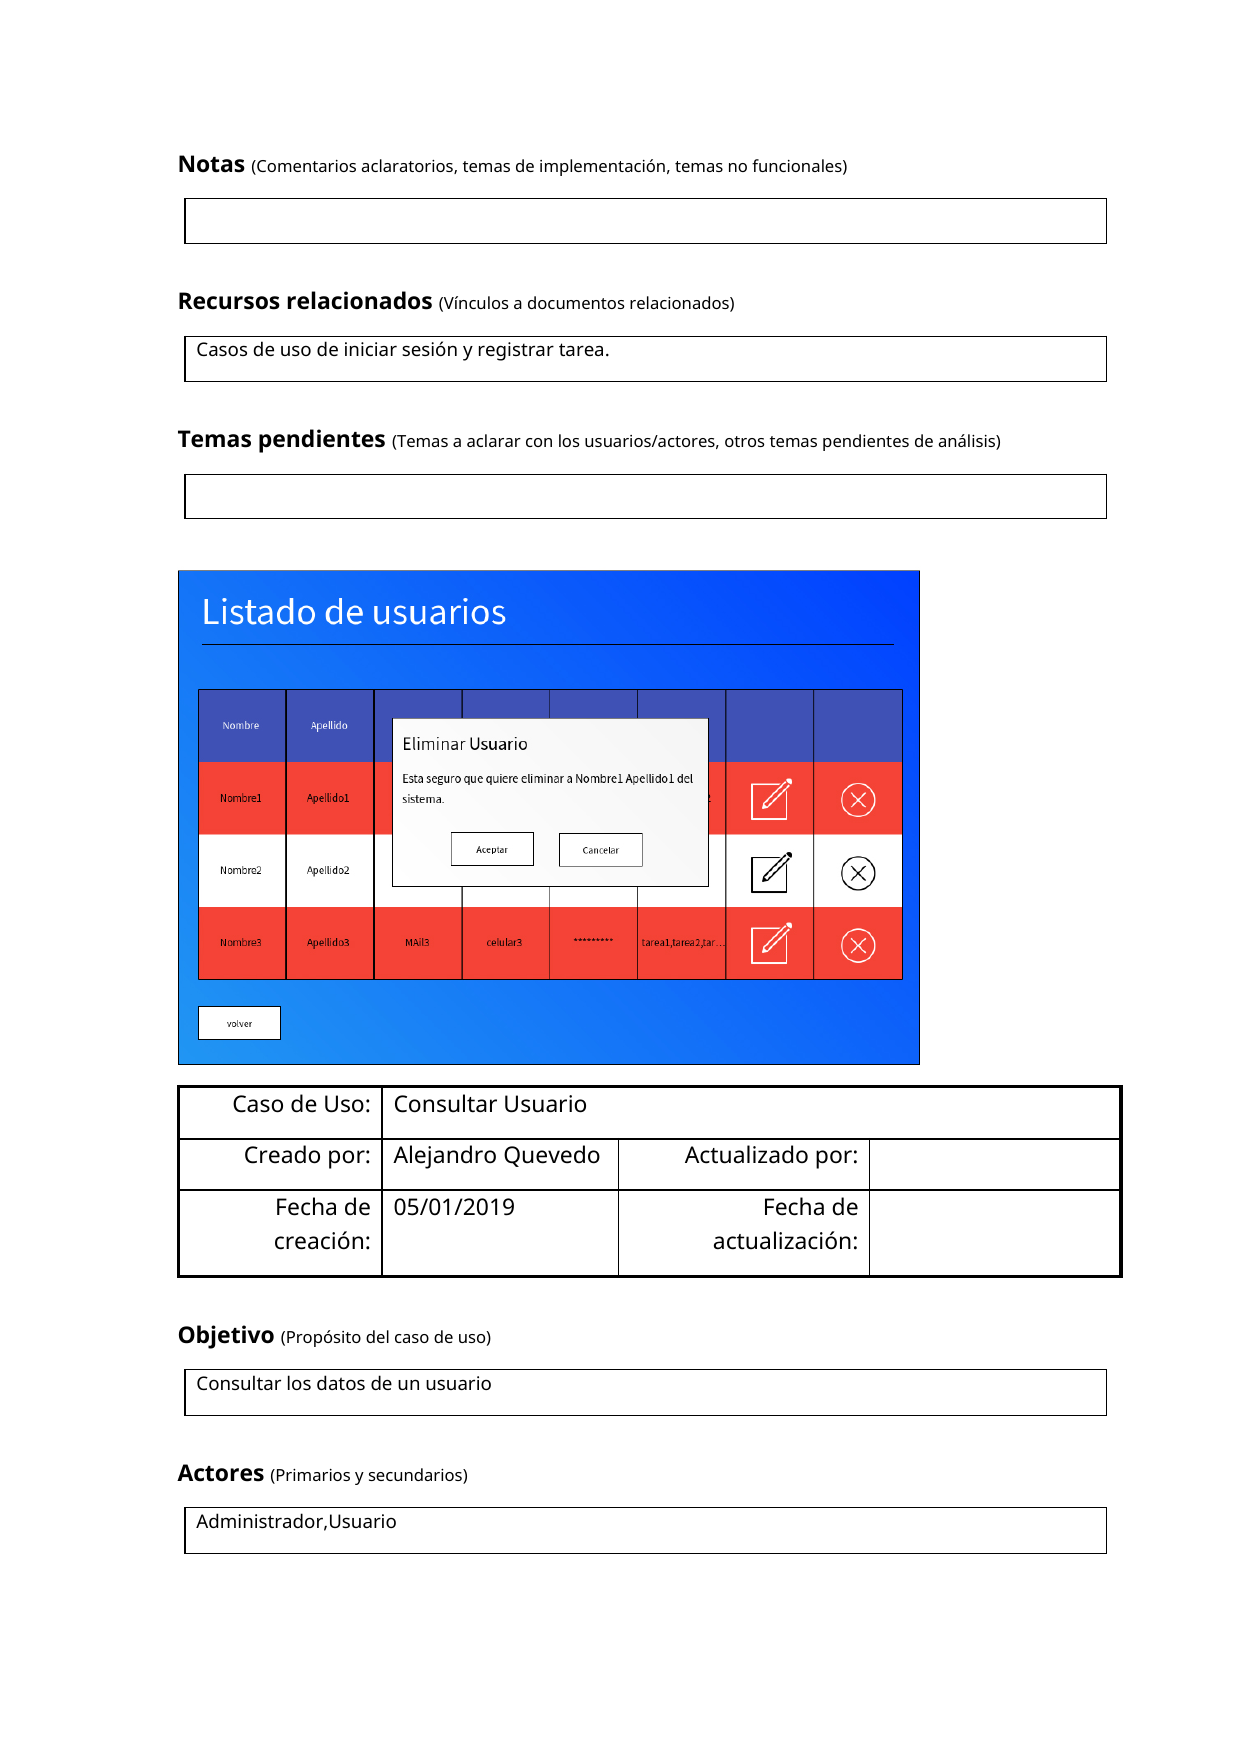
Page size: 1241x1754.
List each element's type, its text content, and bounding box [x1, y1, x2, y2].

text Actores (Primarios y secundarios) [177, 1457, 1063, 1488]
picture [177, 566, 922, 1066]
table_cell Creado por: [180, 1140, 381, 1189]
table_header Casos de uso de iniciar sesión y registrar tarea. [186, 337, 1106, 381]
table_cell Fecha de creación: [180, 1191, 381, 1275]
table_header Consultar Usuario [383, 1088, 1119, 1138]
text Recursos relacionados (Vínculos a documentos relacionados) [177, 285, 1063, 316]
table_cell 05/01/2019 [383, 1191, 618, 1275]
table_cell [870, 1140, 1119, 1189]
table_header Consultar los datos de un usuario [186, 1370, 1106, 1415]
table_header [186, 475, 1106, 518]
table_cell Alejandro Quevedo [383, 1140, 618, 1189]
table_cell Actualizado por: [619, 1140, 869, 1189]
text Temas pendientes (Temas a aclarar con los usuarios/actores, otros temas pendientes de análisis) [177, 423, 1063, 454]
table_cell [870, 1191, 1119, 1275]
table_header [186, 199, 1106, 243]
table_header Caso de Uso: [180, 1088, 381, 1138]
text Objetivo (Propósito del caso de uso) [177, 1319, 1063, 1350]
table_header Administrador,Usuario [186, 1508, 1106, 1553]
text Notas (Comentarios aclaratorios, temas de implementación, temas no funcionales) [177, 148, 1063, 179]
table_cell Fecha de actualización: [619, 1191, 869, 1275]
